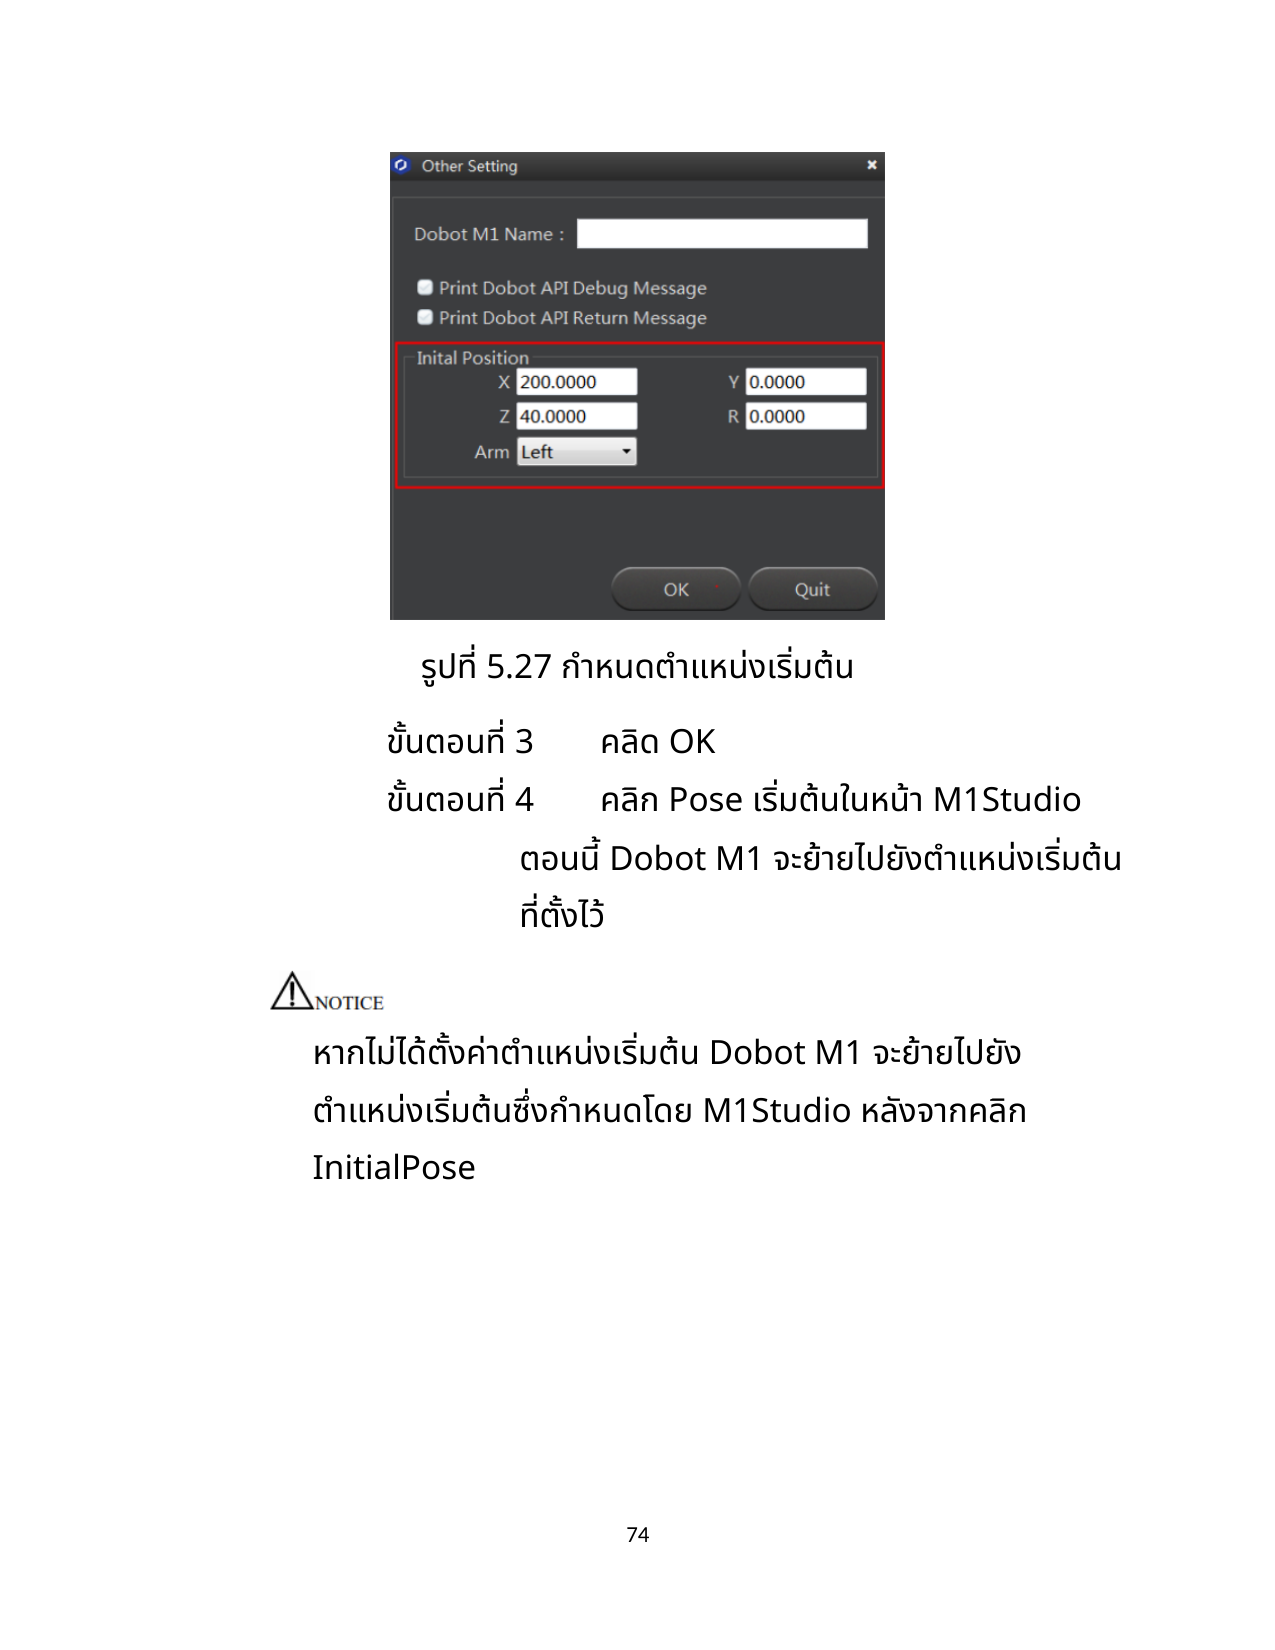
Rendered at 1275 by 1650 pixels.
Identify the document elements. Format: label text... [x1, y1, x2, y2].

picture [268, 967, 406, 1025]
picture [387, 150, 888, 623]
text รูปที่ 5.27 กำหนดตำแหน่งเริ่มต้น [150, 643, 1125, 694]
text หากไม่ได้ตั้งค่าตำแหน่งเริ่มต้น Dobot M1 จะย้ายไปยังตำแหน่งเริ่มต้นซึ่งกำหนดโดย M1Studio หลังจากคลิก InitialPose [312, 1029, 1125, 1189]
text ขั้นตอนที่ 3 คลิด OK [386, 718, 1125, 769]
text ขั้นตอนที่ 4 คลิก Pose เริ่มต้นในหน้า M1Studio ตอนนี้ Dobot M1 จะย้ายไปยังตำแหน่งเริ่มต้นที่ตั้งไว้ [386, 776, 1125, 943]
